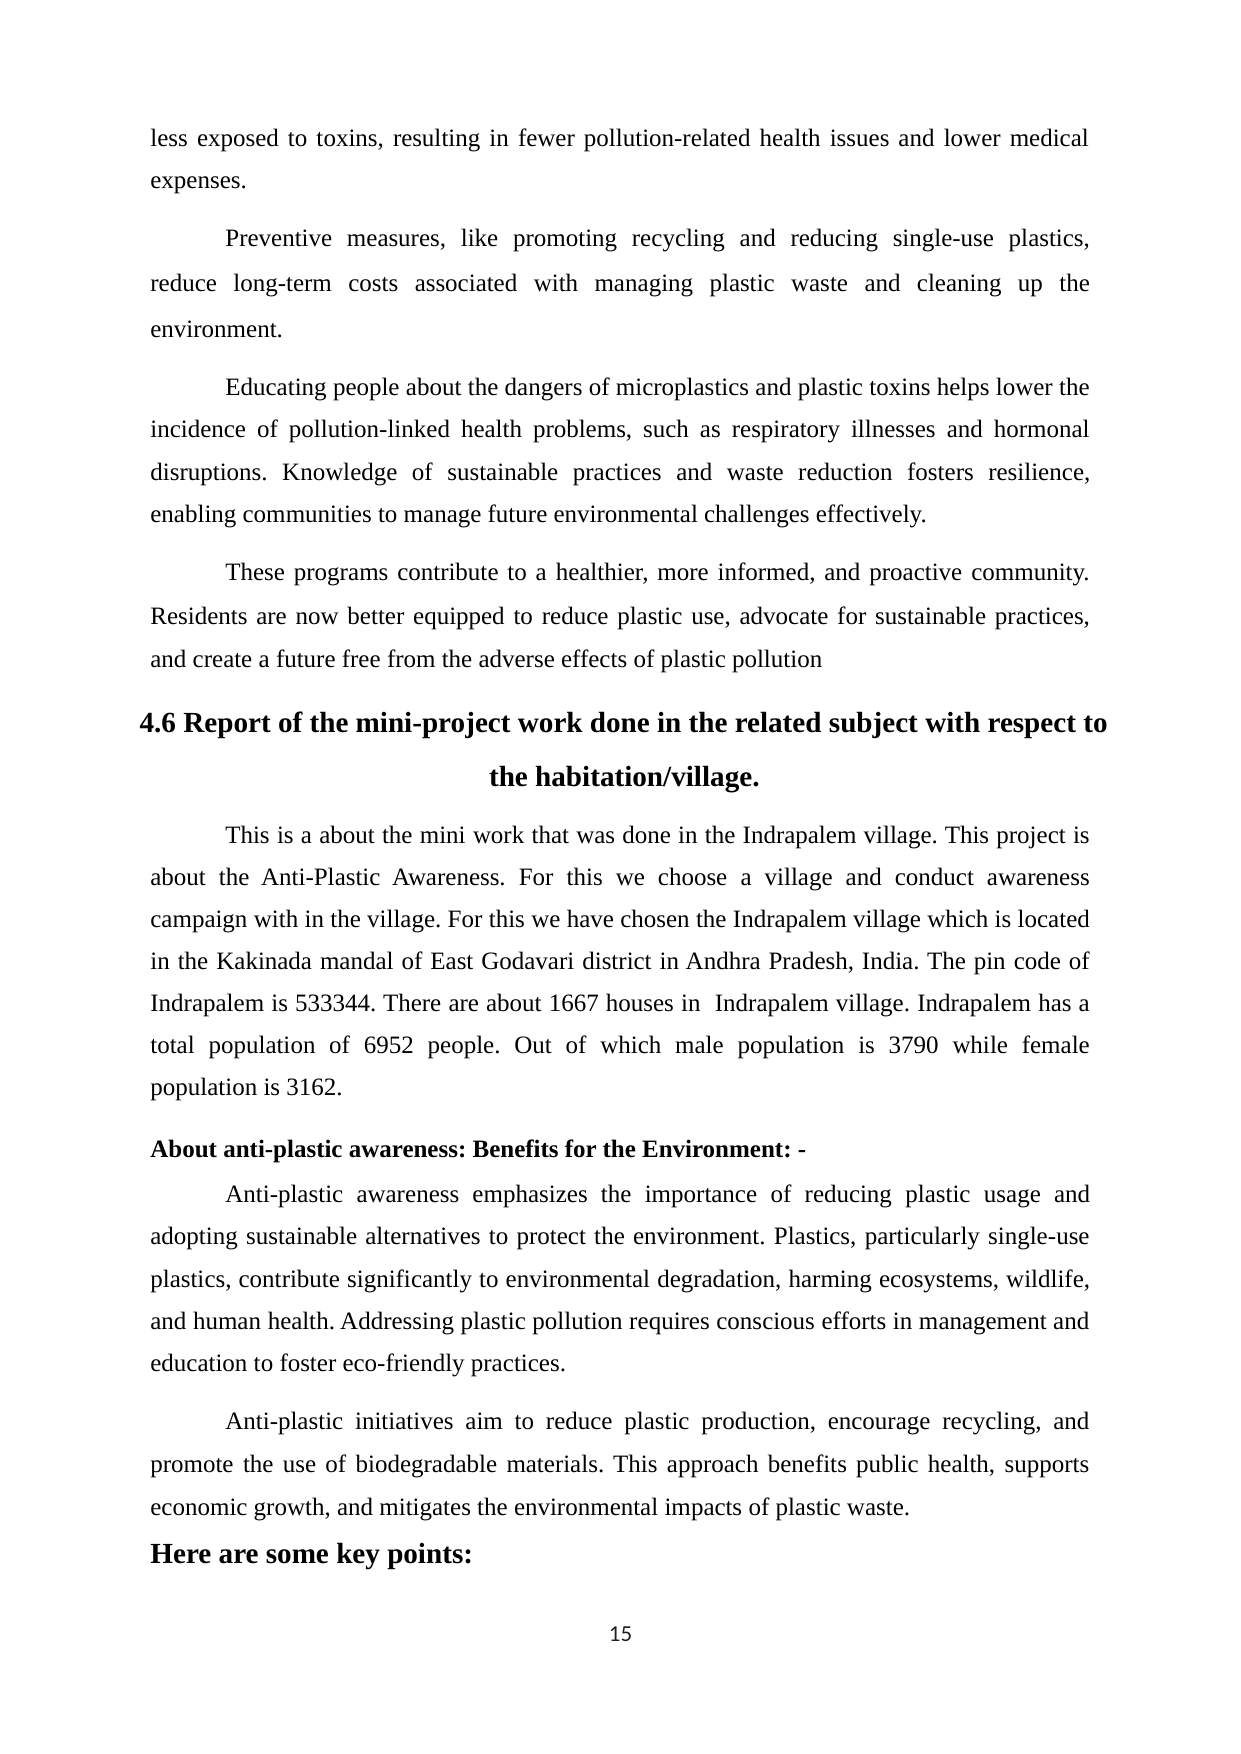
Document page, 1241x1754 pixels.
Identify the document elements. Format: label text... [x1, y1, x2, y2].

text Anti-plastic initiatives aim to reduce plastic production, encourage recycling, and promote the use of biodegradable materials. This approach benefits public health, supports economic growth, and mitigates the environmental impacts of plastic waste. [150, 1406, 1091, 1521]
text Preventive measures, like promoting recycling and reducing single-use plastics, reduce long-term costs associated with managing plastic waste and cleaning up the environment. [150, 223, 1091, 343]
text This is a about the mini work that was done in the Indrapalem village. This project is about the Anti-Plastic Awareness. For this we choose a village and conduct awareness campaign with in the village. For this we have chosen the Indrapalem village which is located in the Kakinada mandal of East Godavari district in Andhra Pradesh, India. The pin code of Indrapalem is 533344. There are about 1667 houses in Indrapalem village. Indrapalem has a total population of 6952 people. Out of which male population is 3790 while female population is 3162. [150, 820, 1091, 1100]
text Anti-plastic awareness emphasizes the importance of reducing plastic usage and adopting sustainable alternatives to protect the environment. Plastics, particularly single-use plastics, contribute significantly to environmental degradation, harming ecosystems, wildlife, and human health. Addressing plastic pollution requires conscious efforts in management and education to foster eco-friendly practices. [150, 1179, 1091, 1377]
text About anti-plastic awareness: Benefits for the Environment: - [150, 1134, 1140, 1163]
text These programs contribute to a healthier, more informed, and proactive community. Residents are now better equipped to reduce plastic use, advocate for sustainable practices, and create a future free from the adverse effects of plastic pollution [150, 557, 1091, 673]
text Educating people about the dangers of microplastics and plastic toxins helps lower the incidence of pollution-linked health problems, such as respiratory illnesses and hormonal disruptions. Knowledge of sustainable practices and waste reduction fosters resilience, enabling communities to manage future environmental challenges effectively. [150, 372, 1091, 528]
text 4.6 Report of the mini-project work done in the related subject with respect to the habitation/village. [139, 705, 1108, 793]
text Here are some key points: [150, 1536, 1140, 1570]
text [150, 123, 1091, 194]
